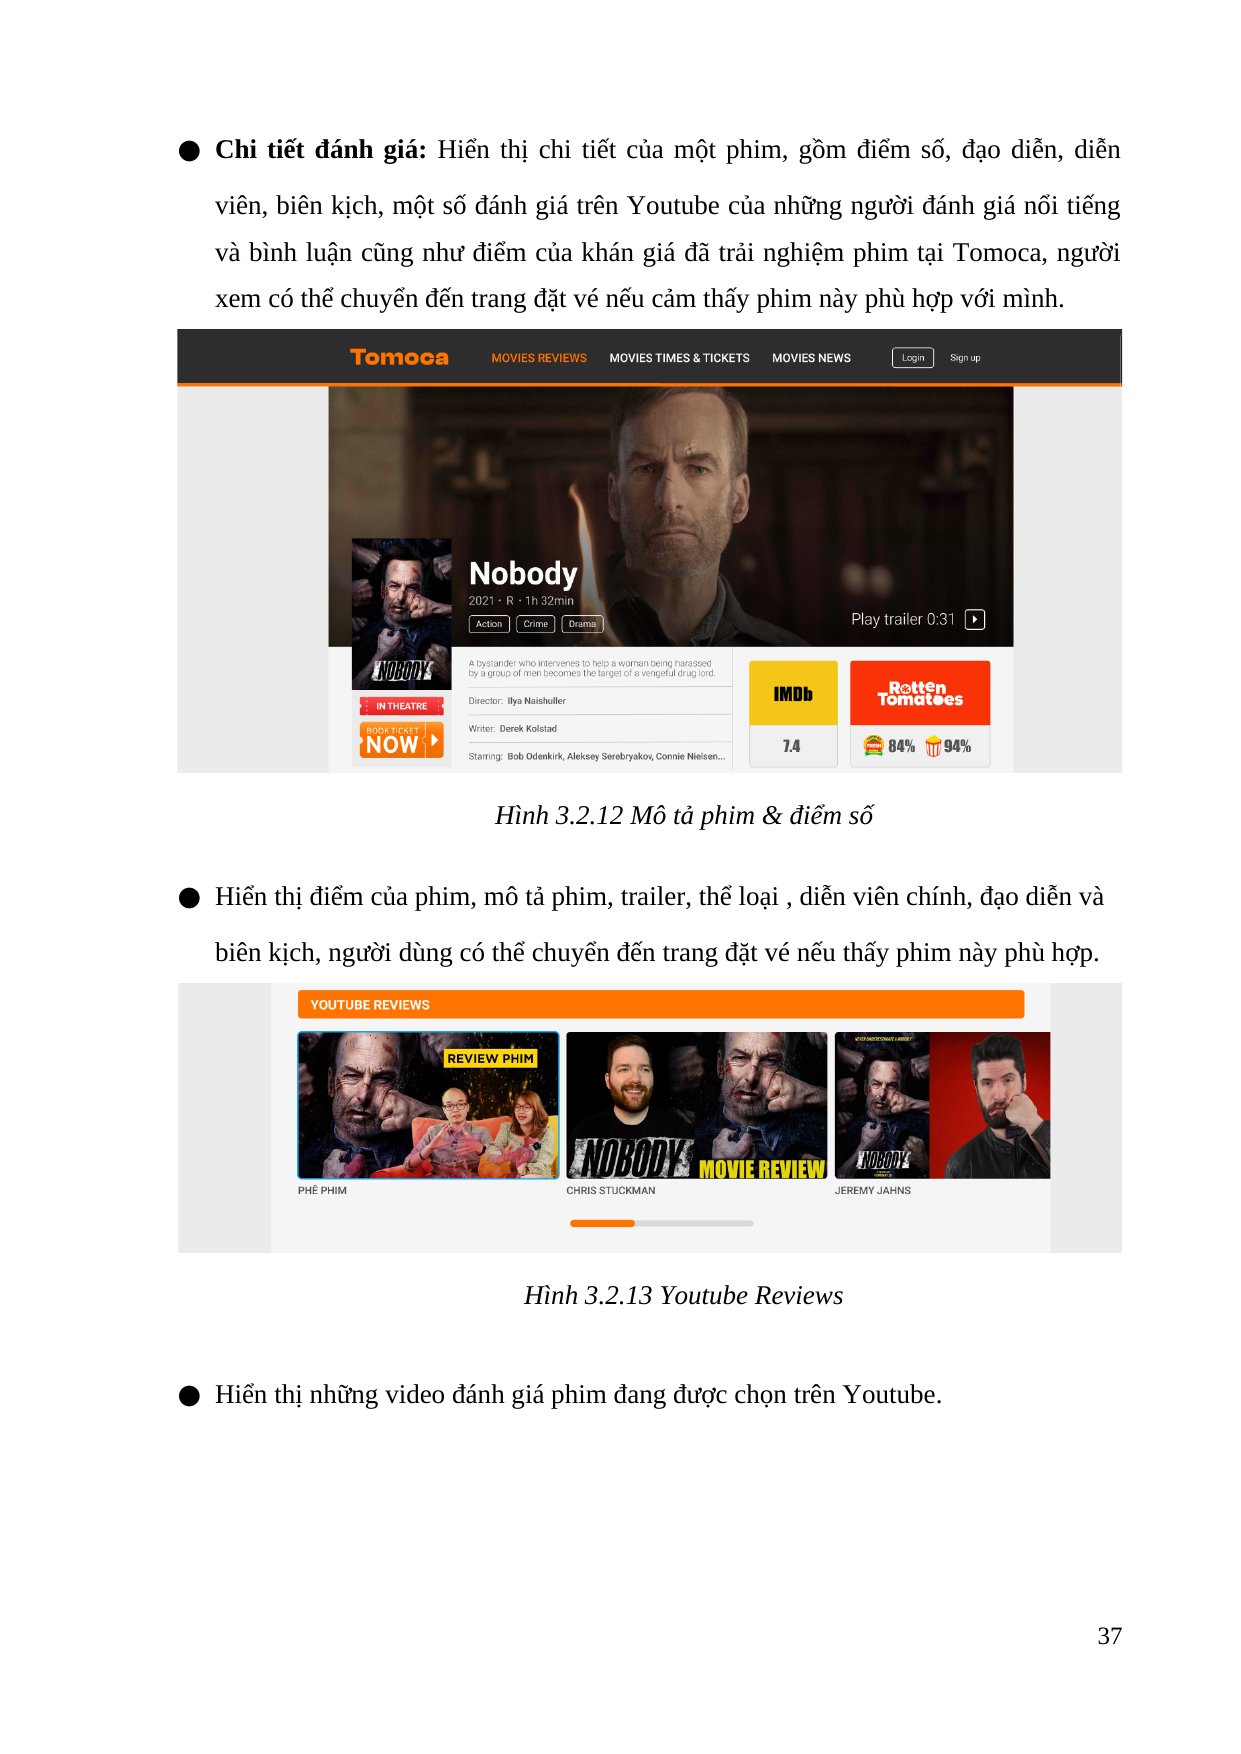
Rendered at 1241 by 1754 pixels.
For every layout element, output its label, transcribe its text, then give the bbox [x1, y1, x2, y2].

list Chi tiết đánh giá: Hiển thị chi tiết của một phim, gồm điểm số, đạo diễn, diễn viên, biên kịch, một số đánh giá trên Youtube của những người đánh giá nổi tiếng và bình luận cũng như điểm của khán giá đã trải nghiệm phim tại Tomoca, người xem có thể chuyển đến trang đặt vé nếu cảm thấy phim này phù hợp với mình. [177, 118, 1122, 314]
list Hiển thị những video đánh giá phim đang được chọn trên Youtube. [177, 1363, 1122, 1418]
text Hình 3.2.12 Mô tả phim & điểm số [177, 799, 1122, 831]
picture [177, 329, 1123, 773]
text Hình 3.2.13 Youtube Reviews [177, 1279, 1122, 1310]
picture [177, 983, 1123, 1253]
list Hiển thị điểm của phim, mô tả phim, trailer, thể loại , diễn viên chính, đạo diễn và biên kịch, người dùng có thể chuyển đến trang đặt vé nếu thấy phim này phù hợp. [177, 866, 1122, 968]
